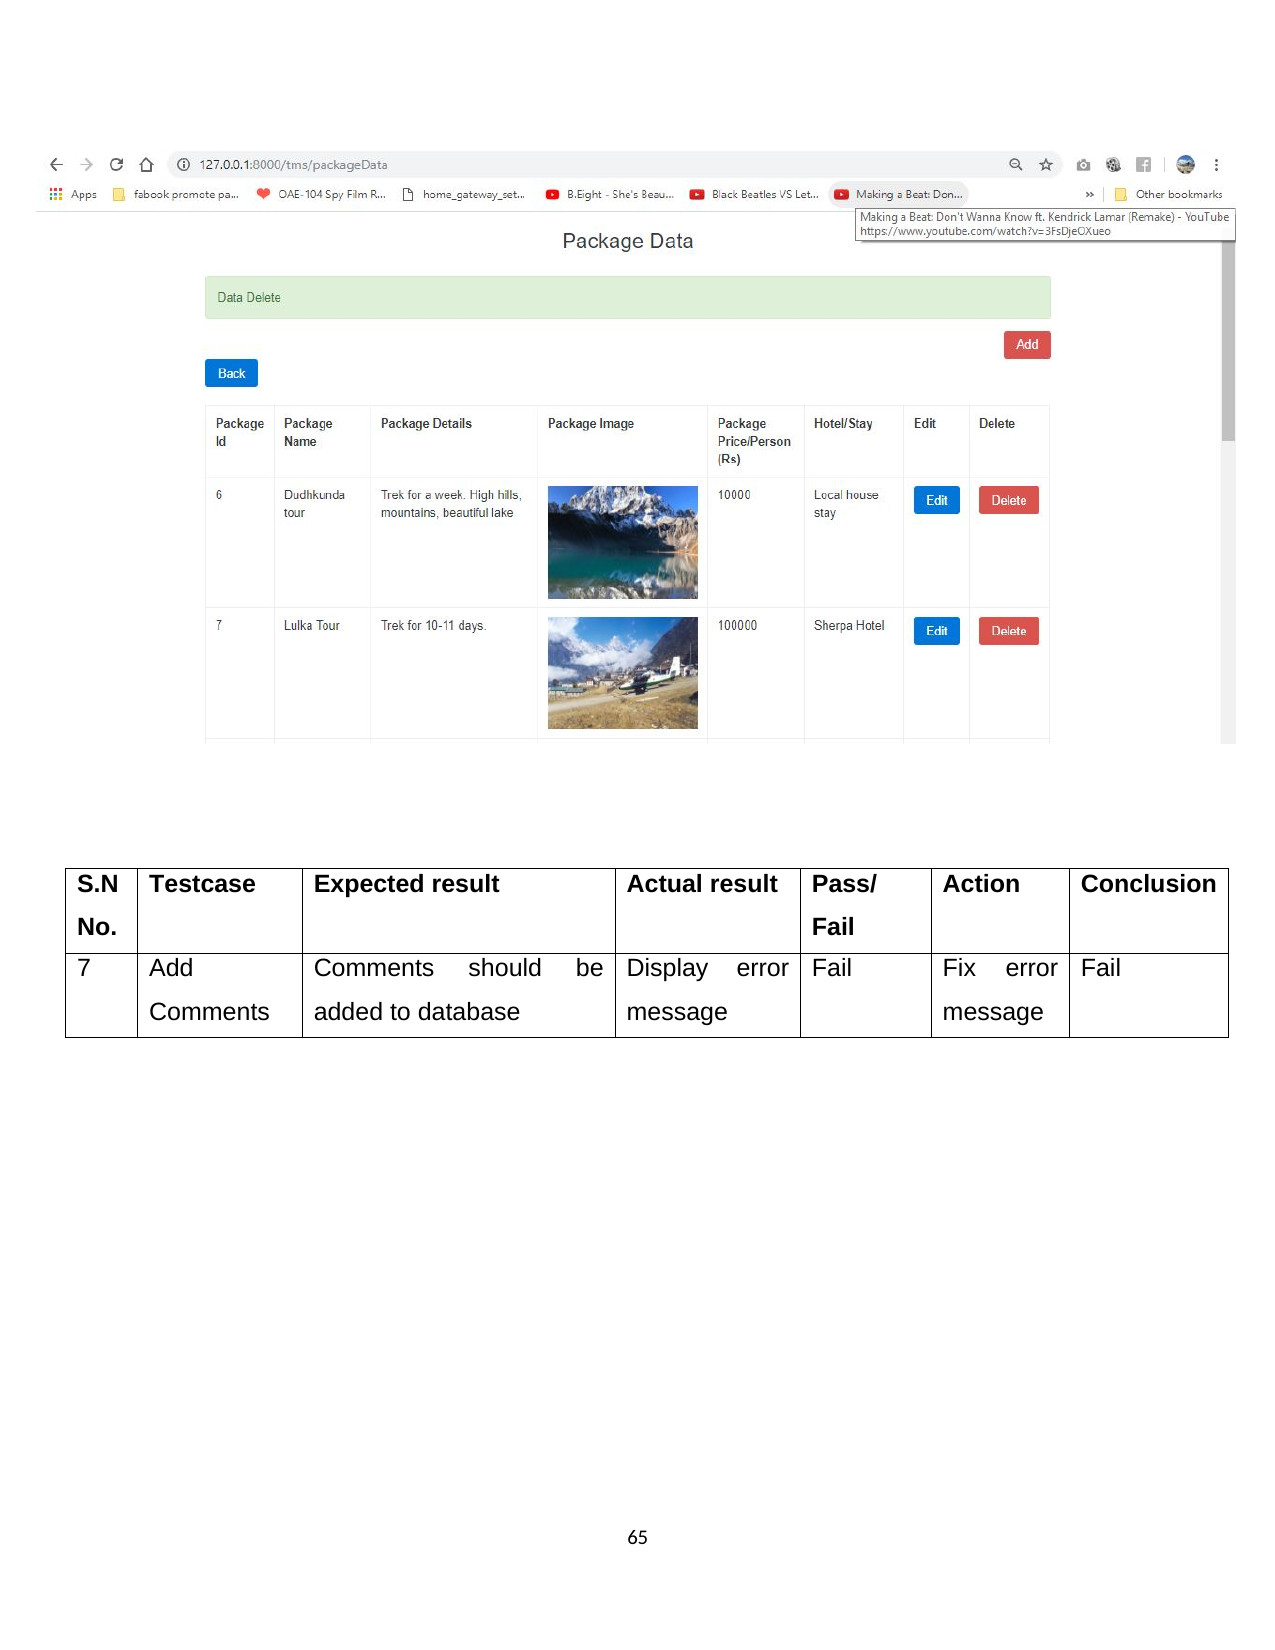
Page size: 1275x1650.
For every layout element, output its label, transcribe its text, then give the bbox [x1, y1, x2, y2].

table_header S.N No. [66, 869, 137, 952]
table_cell Add Comments [138, 954, 302, 1037]
table_cell Display error message [616, 954, 800, 1037]
table_header Expected result [303, 869, 615, 952]
table_header Actual result [616, 869, 800, 952]
table_header Conclusion [1070, 869, 1228, 952]
table_header Action [932, 869, 1069, 952]
table_header Testcase [138, 869, 302, 952]
table_cell Fix error message [932, 954, 1069, 1037]
picture [36, 150, 1236, 744]
table_cell 7 [66, 954, 137, 1037]
table_cell Fail [801, 954, 931, 1037]
table_cell Comments should be added to database [303, 954, 615, 1037]
table_cell Fail [1070, 954, 1228, 1037]
table_header Pass/Fail [801, 869, 931, 952]
